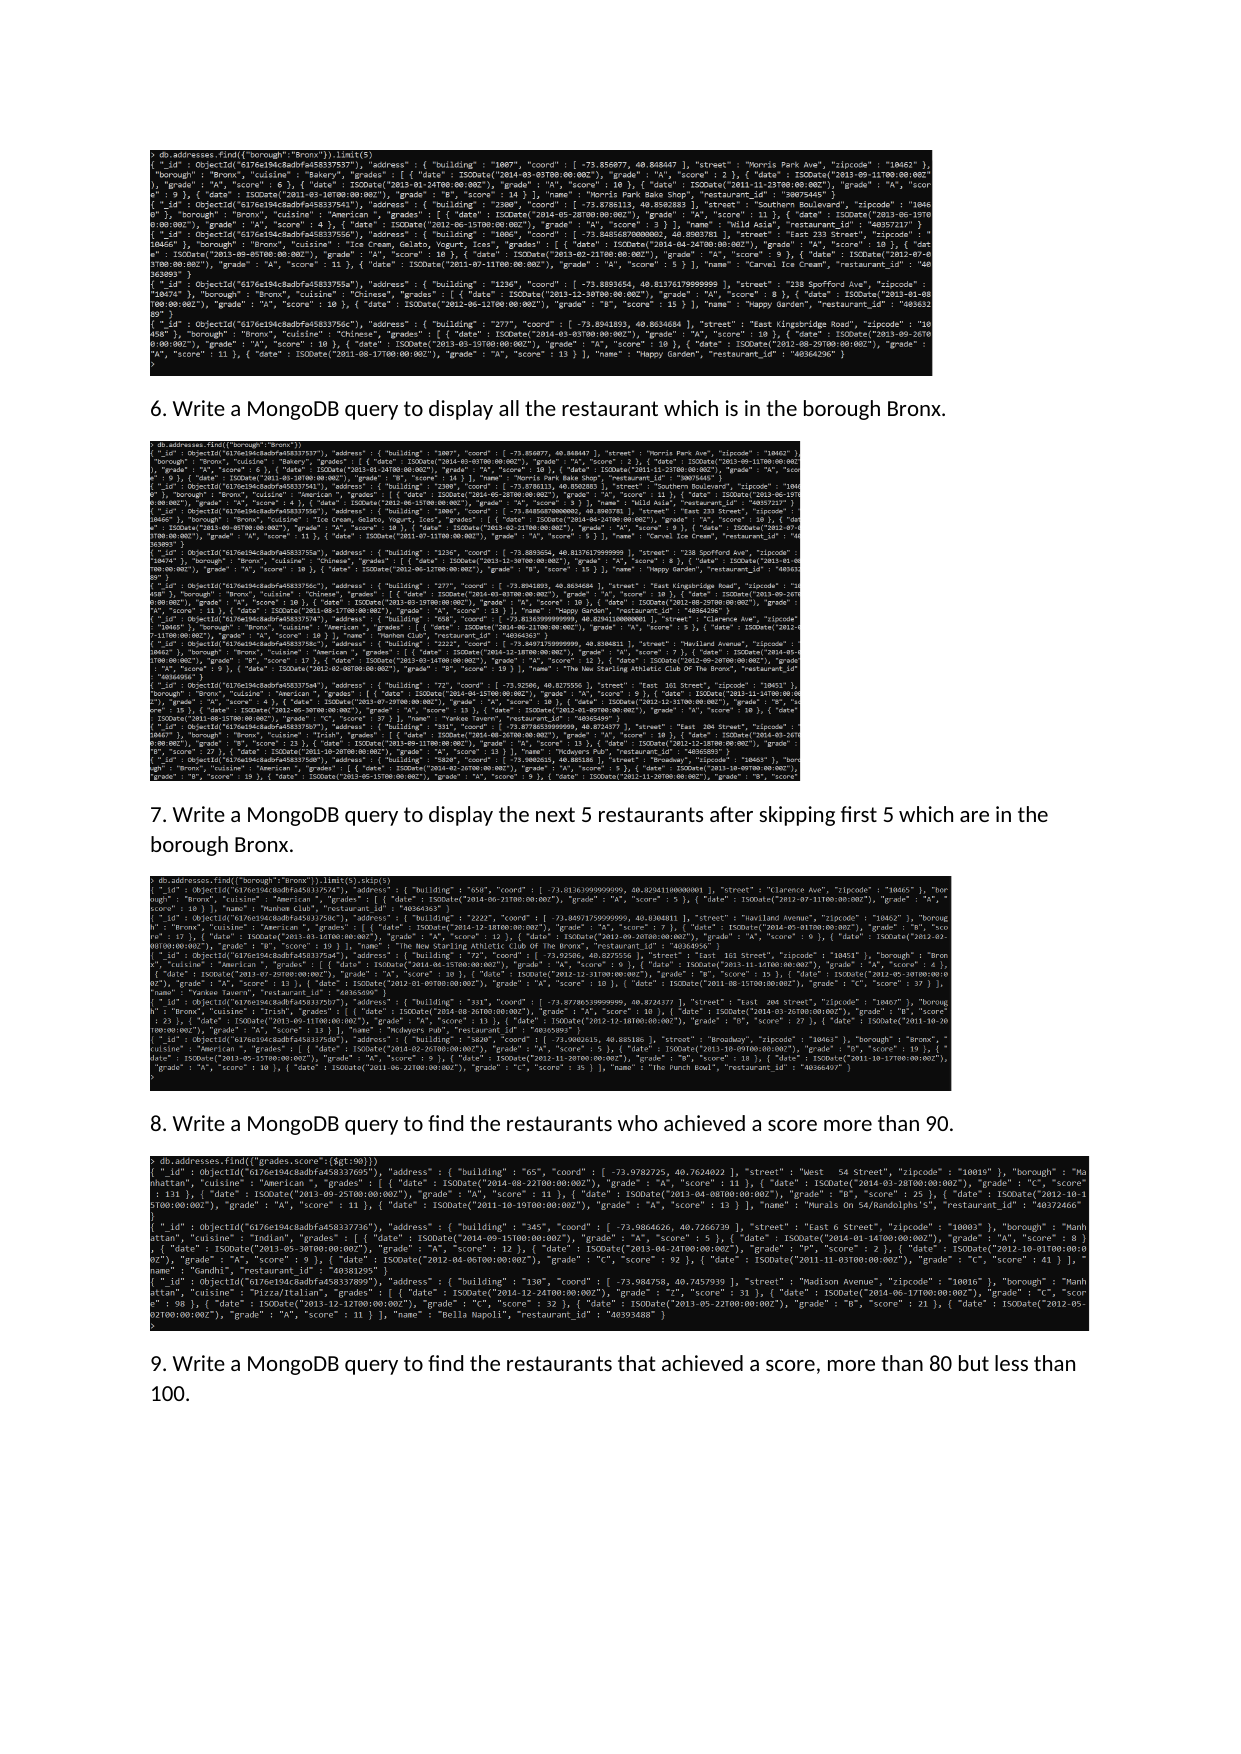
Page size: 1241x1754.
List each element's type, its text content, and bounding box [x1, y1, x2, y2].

text 9. Write a MongoDB query to find the restaurants that achieved a score, more than 80 but less than 100. [150, 1349, 1090, 1408]
picture [150, 1156, 1090, 1331]
picture [150, 150, 933, 376]
text 8. Write a MongoDB query to find the restaurants who achieved a score more than 90. [150, 1109, 1090, 1137]
text 6. Write a MongoDB query to display all the restaurant which is in the borough Bronx. [150, 394, 1090, 422]
text 7. Write a MongoDB query to display the next 5 restaurants after skipping first 5 which are in the borough Bronx. [150, 800, 1090, 858]
picture [150, 441, 801, 781]
picture [150, 876, 952, 1091]
